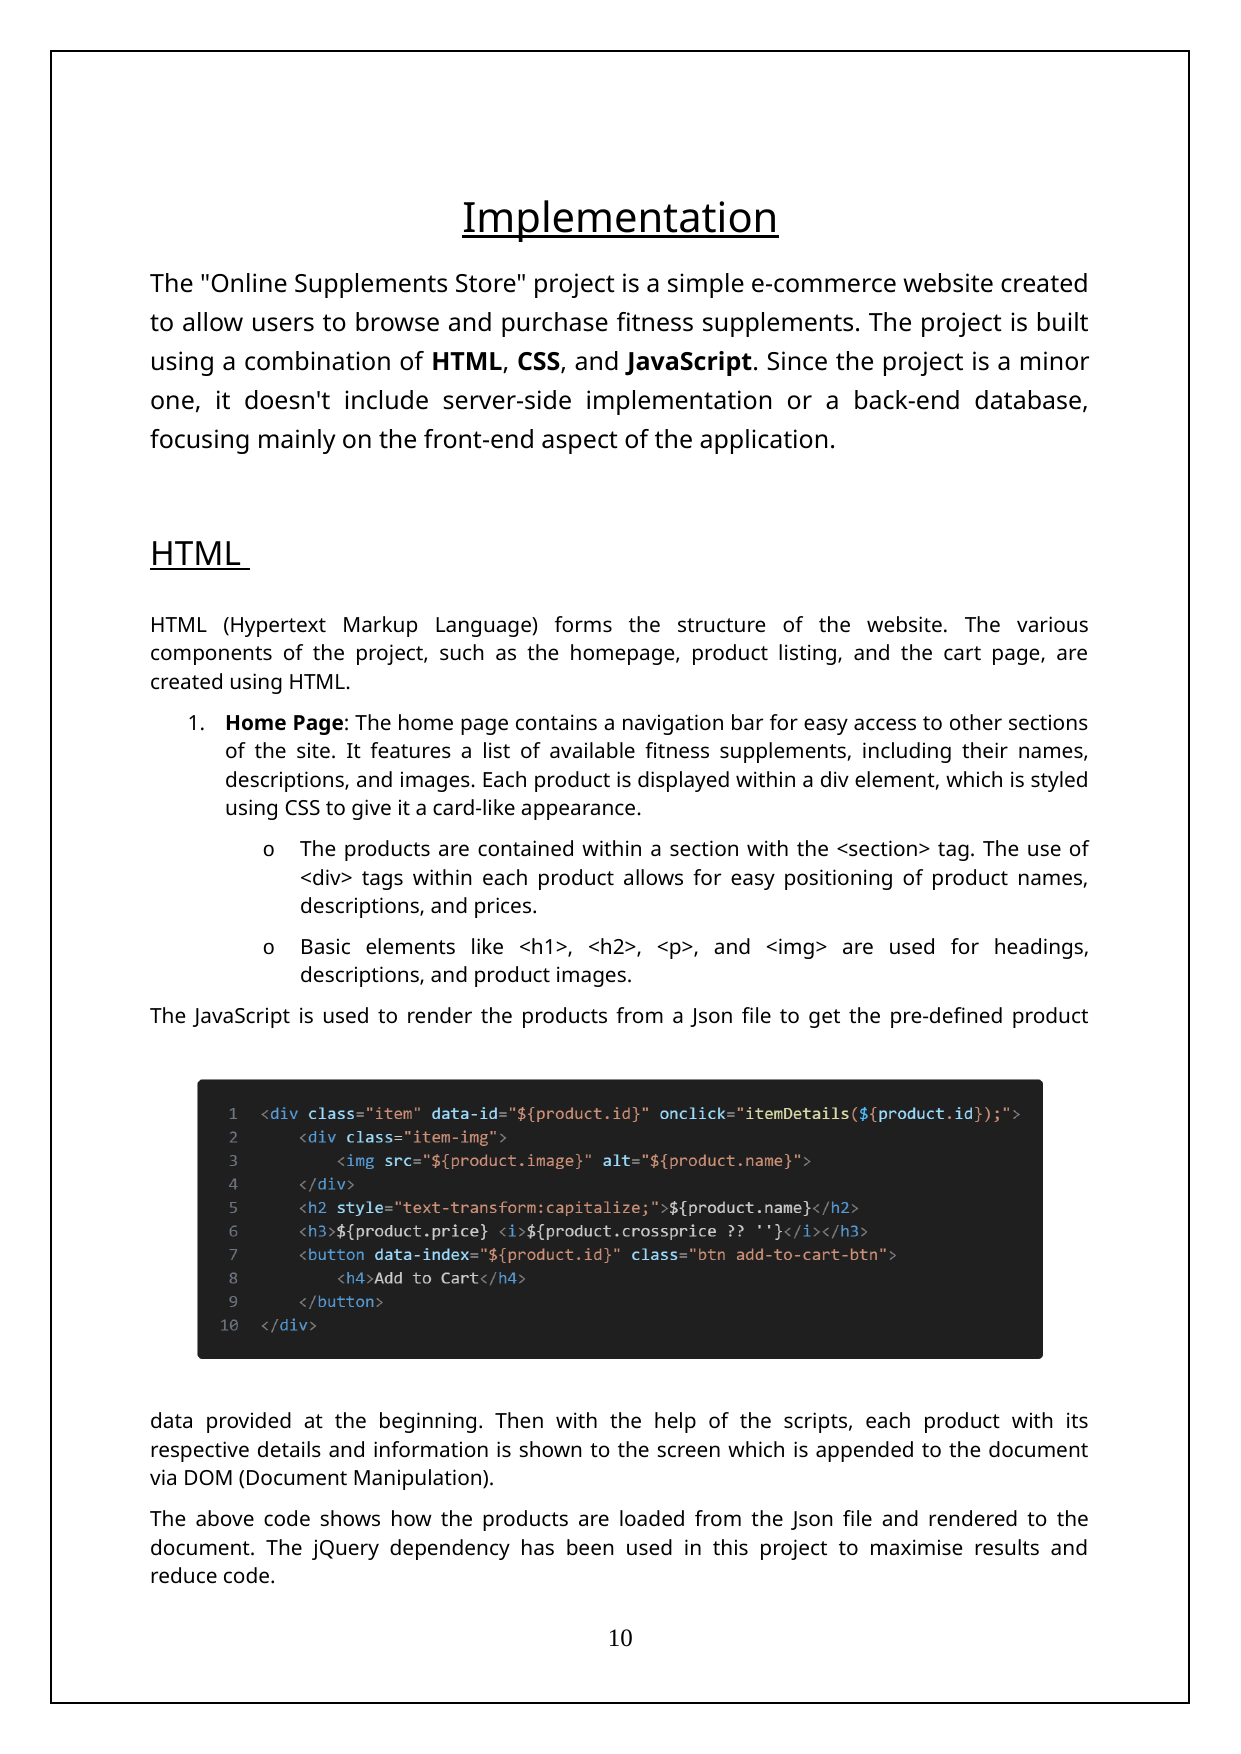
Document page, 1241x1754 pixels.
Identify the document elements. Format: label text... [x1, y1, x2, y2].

list The products are contained within a section with the <section> tag. The use of <div> tags within each product allows for easy positioning of product names, descriptions, and prices. [262, 834, 1090, 919]
text HTML (Hypertext Markup Language) forms the structure of the website. The various components of the project, such as the homepage, product listing, and the cart page, are created using HTML. [150, 610, 1090, 695]
list Basic elements like <h1>, <h2>, <p>, and <img> are used for headings, descriptions, and product images. [262, 932, 1090, 989]
text The "Online Supplements Store" project is a simple e-commerce website created to allow users to browse and purchase fitness supplements. The project is built using a combination of HTML, CSS, and JavaScript. Since the project is a minor one, it doesn't include server-side implementation or a back-end database, focusing mainly on the front-end aspect of the application. [150, 265, 1090, 456]
text The above code shows how the products are loaded from the Json file and rendered to the document. The jQuery dependency has been used in this project to maximise results and reduce code. [150, 1504, 1090, 1589]
subtitle Implementation [150, 187, 1090, 244]
text The JavaScript is used to render the products from a Json file to get the pre-defined product data provided at the beginning. Then with the help of the scripts, each product with its respective details and information is shown to the screen which is appended to the document via DOM (Document Manipulation). [150, 1001, 1090, 1492]
subtitle HTML [150, 529, 1090, 575]
list Home Page: The home page contains a navigation bar for easy access to other sections of the site. It features a list of available fitness supplements, including their names, descriptions, and images. Each product is displayed within a div element, which is styled using CSS to give it a card-like appearance. [187, 708, 1090, 822]
